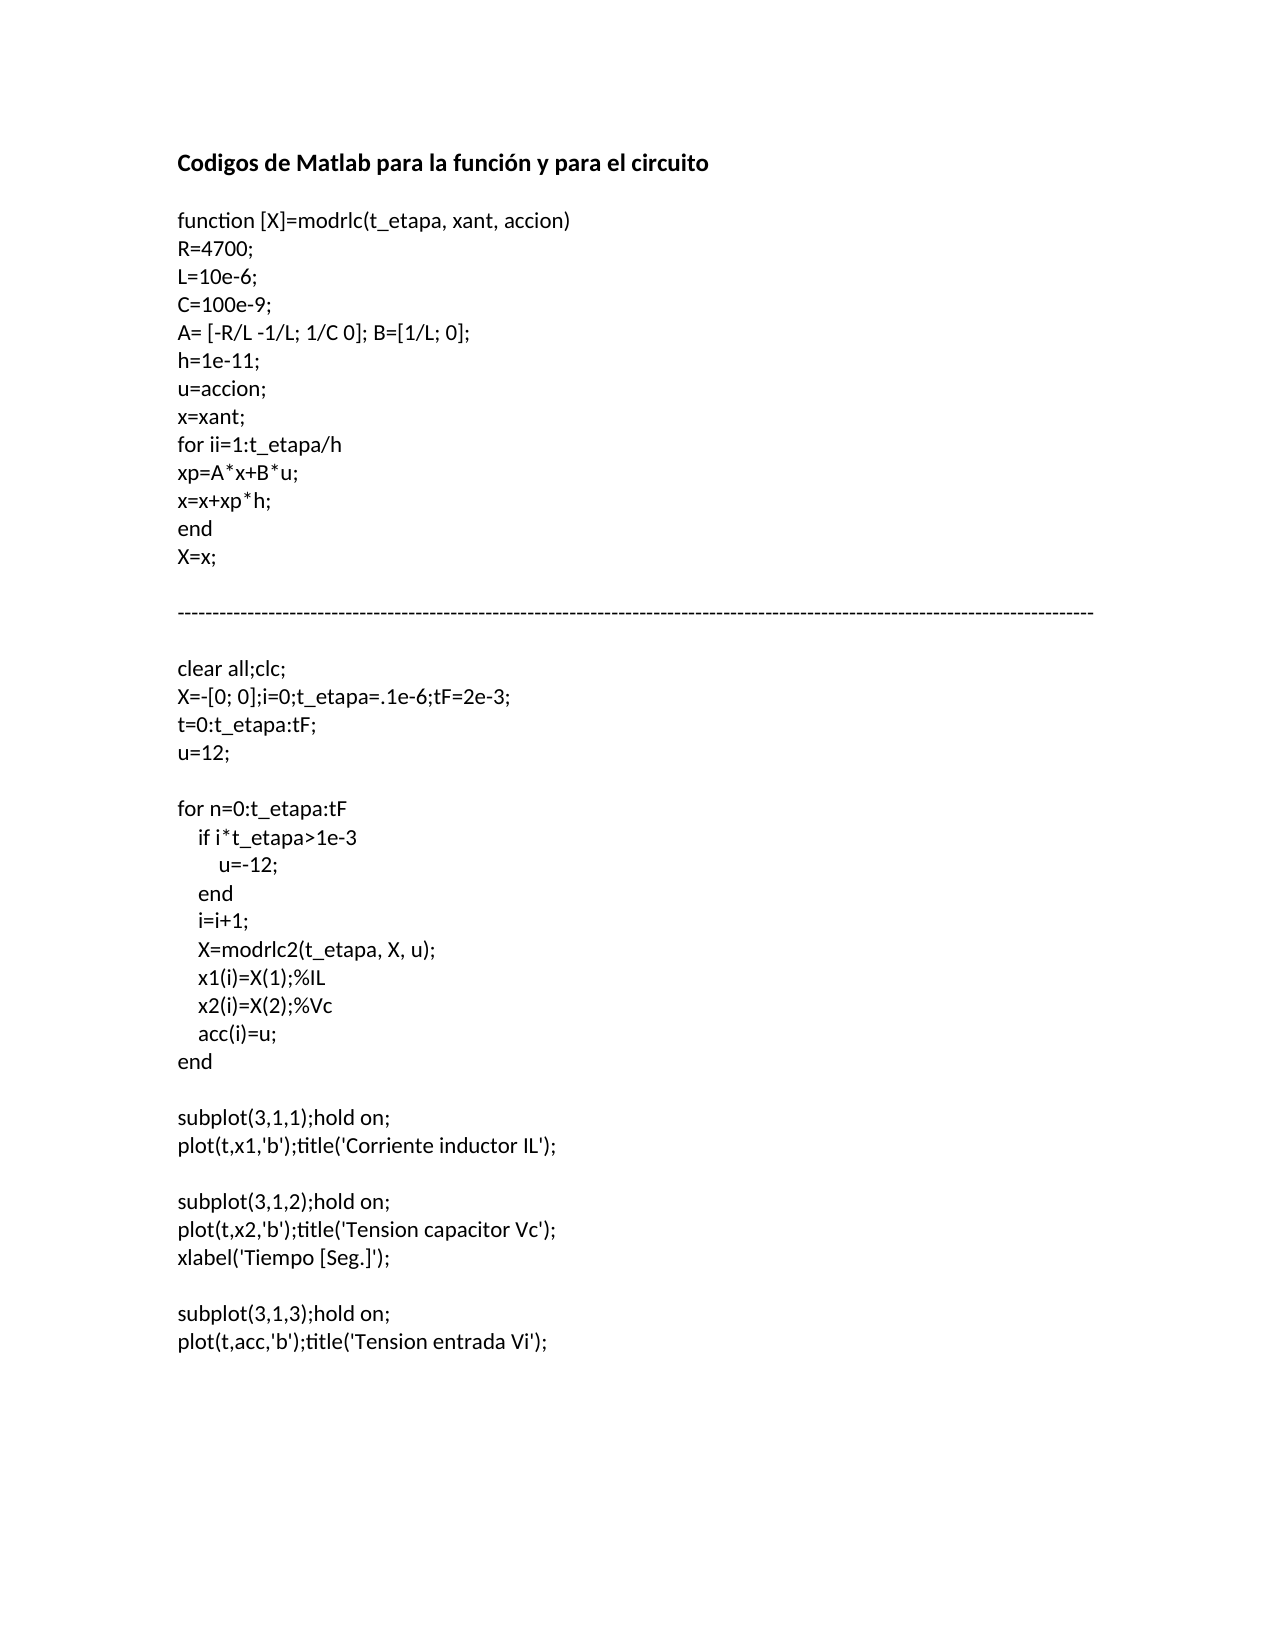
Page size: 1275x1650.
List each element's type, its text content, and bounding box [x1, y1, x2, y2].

text i=i+1; [177, 907, 1098, 935]
text for n=0:t_etapa:tF [177, 794, 1098, 823]
text A= [-R/L -1/L; 1/C 0]; B=[1/L; 0]; [177, 318, 1098, 346]
text acc(i)=u; [177, 1019, 1098, 1047]
text u=-12; [177, 851, 1098, 879]
text x=xant; [177, 402, 1098, 430]
text for ii=1:t_etapa/h [177, 430, 1098, 458]
text xlabel('Tiempo [Seg.]'); [177, 1243, 1098, 1271]
text clear all;clc; [177, 654, 1098, 682]
text end [177, 514, 1098, 542]
text x1(i)=X(1);%IL [177, 963, 1098, 991]
text X=-[0; 0];i=0;t_etapa=.1e-6;tF=2e-3; [177, 682, 1098, 711]
text xp=A*x+B*u; [177, 458, 1098, 486]
text function [X]=modrlc(t_etapa, xant, accion) [177, 206, 1098, 234]
text ----------------------------------------------------------------------------------------------------------------------------------- [177, 598, 1098, 626]
text plot(t,x1,'b');title('Corriente inductor IL'); [177, 1131, 1098, 1159]
text subplot(3,1,1);hold on; [177, 1103, 1098, 1131]
text h=1e-11; [177, 346, 1098, 374]
text if i*t_etapa>1e-3 [177, 823, 1098, 851]
text C=100e-9; [177, 290, 1098, 318]
text subplot(3,1,2);hold on; [177, 1187, 1098, 1215]
text X=modrlc2(t_etapa, X, u); [177, 935, 1098, 963]
text X=x; [177, 542, 1098, 570]
text plot(t,acc,'b');title('Tension entrada Vi'); [177, 1327, 1098, 1355]
text L=10e-6; [177, 262, 1098, 290]
text Codigos de Matlab para la función y para el circuito [177, 148, 1098, 178]
text u=12; [177, 738, 1098, 767]
text x=x+xp*h; [177, 486, 1098, 514]
text plot(t,x2,'b');title('Tension capacitor Vc'); [177, 1215, 1098, 1243]
text t=0:t_etapa:tF; [177, 711, 1098, 738]
text end [177, 879, 1098, 907]
text end [177, 1047, 1098, 1075]
text subplot(3,1,3);hold on; [177, 1299, 1098, 1327]
text x2(i)=X(2);%Vc [177, 991, 1098, 1019]
text R=4700; [177, 234, 1098, 262]
text u=accion; [177, 374, 1098, 402]
